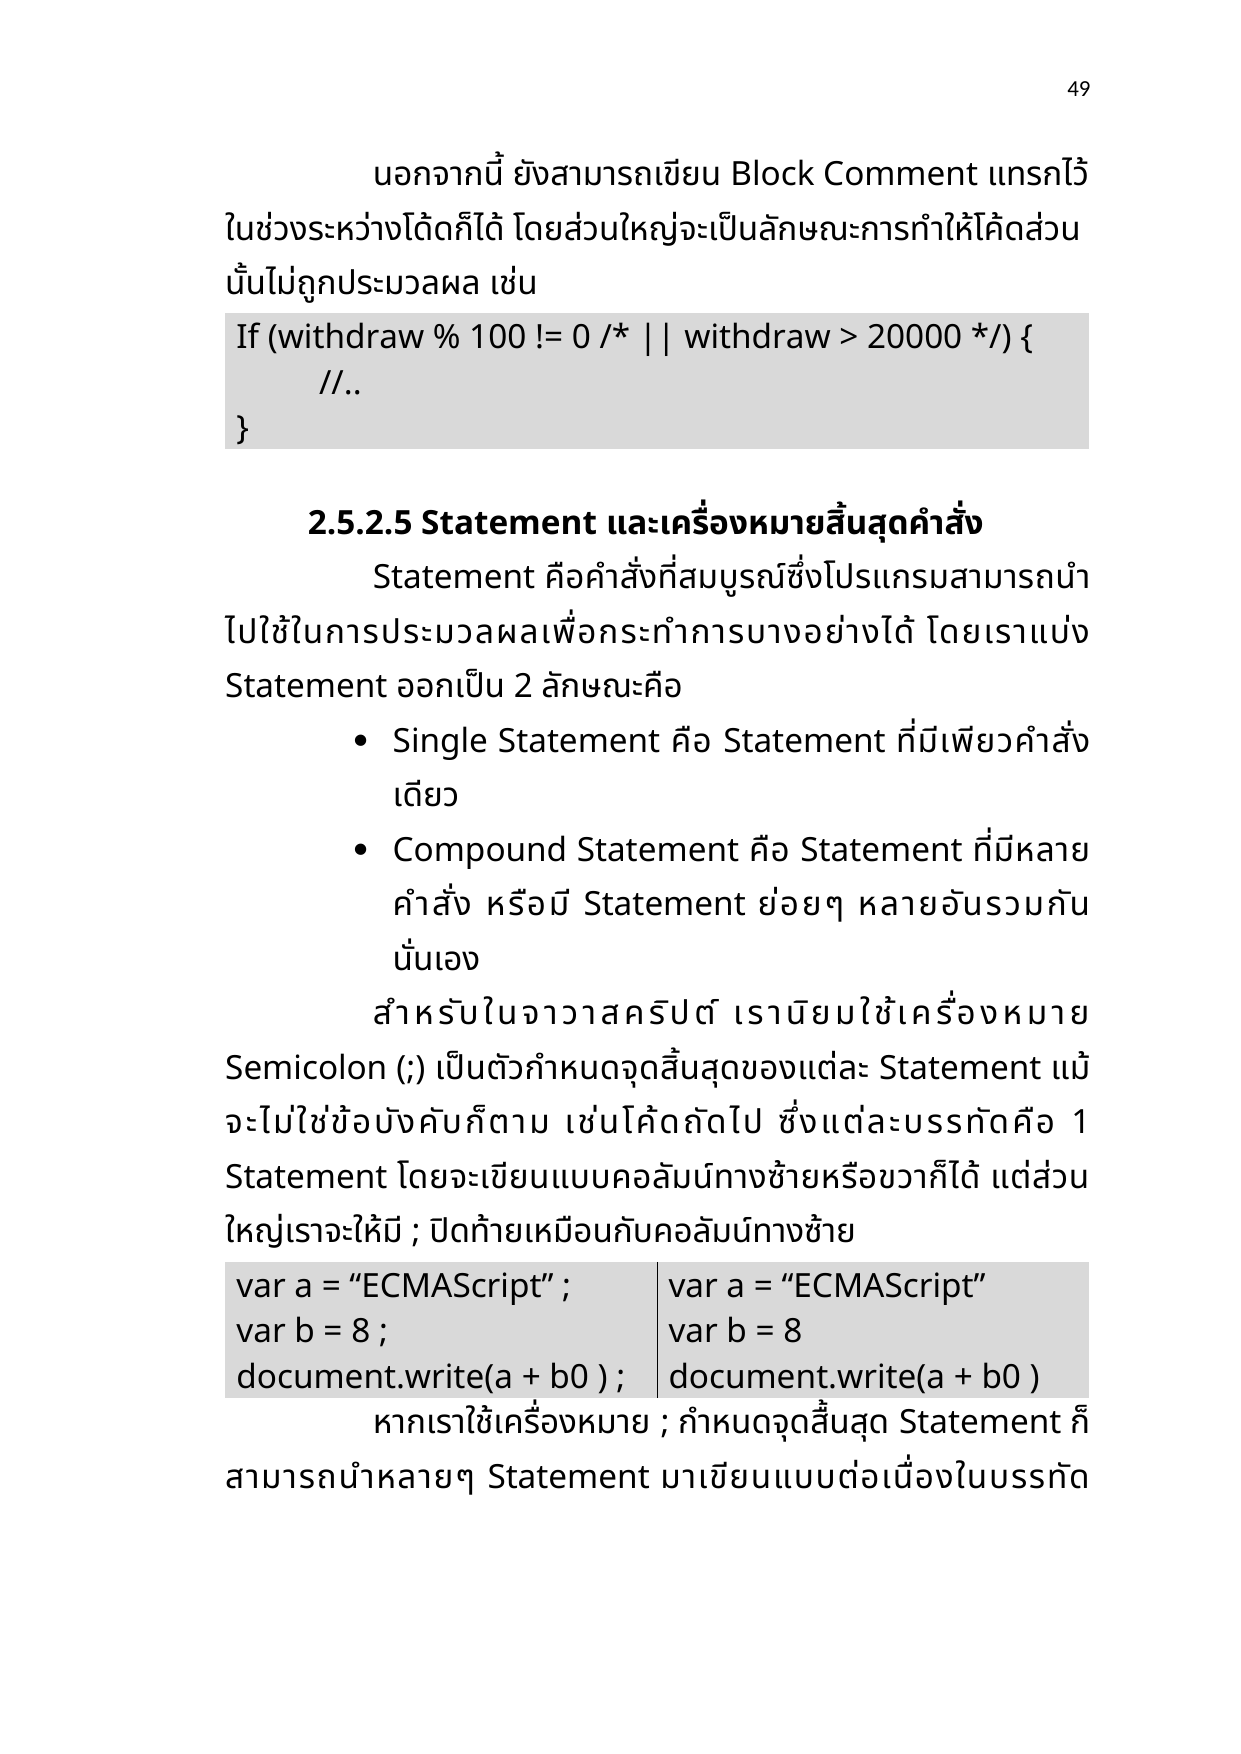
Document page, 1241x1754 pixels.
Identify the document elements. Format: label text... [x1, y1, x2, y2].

table_header var a = “ECMAScript” ; var b = 8 ; document.write(a + b0 ) ; [225, 1262, 657, 1398]
text สำหรับในจาวาสคริปต์ เรานิยมใช้เครื่องหมาย Semicolon (;) เป็นตัวกำหนดจุดสิ้นสุดของแต่ละ Statement แม้จะไม่ใช่ข้อบังคับก็ตาม เช่นโค้ดถัดไป ซึ่งแต่ละบรรทัดคือ 1 Statement โดยจะเขียนแบบคอลัมน์ทางซ้ายหรือขวาก็ได้ แต่ส่วนใหญ่เราจะให้มี ; ปิดท้ายเหมือนกับคอลัมน์ทางซ้าย [225, 989, 1090, 1258]
list Compound Statement คือ Statement ที่มีหลายคำสั่ง หรือมี Statement ย่อยๆ หลายอันรวมกันนั่นเอง [355, 826, 1090, 985]
text 2.5.2.5 Statement และเครื่องหมายสิ้นสุดคำสั่ง [225, 498, 1090, 549]
list Single Statement คือ Statement ที่มีเพียวคำสั่งเดียว [355, 717, 1090, 822]
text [225, 1398, 1090, 1503]
table_header var a = “ECMAScript” var b = 8 document.write(a + b0 ) [658, 1262, 1089, 1398]
text นอกจากนี้ ยังสามารถเขียน Block Comment แทรกไว้ในช่วงระหว่างโด้ดก็ได้ โดยส่วนใหญ่จะเป็นลักษณะการทำให้โค้ดส่วนนั้นไม่ถูกประมวลผล เช่น [225, 150, 1090, 309]
text Statement คือคำสั่งที่สมบูรณ์ซึ่งโปรแกรมสามารถนำไปใช้ในการประมวลผลเพื่อกระทำการบางอย่างได้ โดยเราแบ่ง Statement ออกเป็น 2 ลักษณะคือ [225, 553, 1090, 713]
